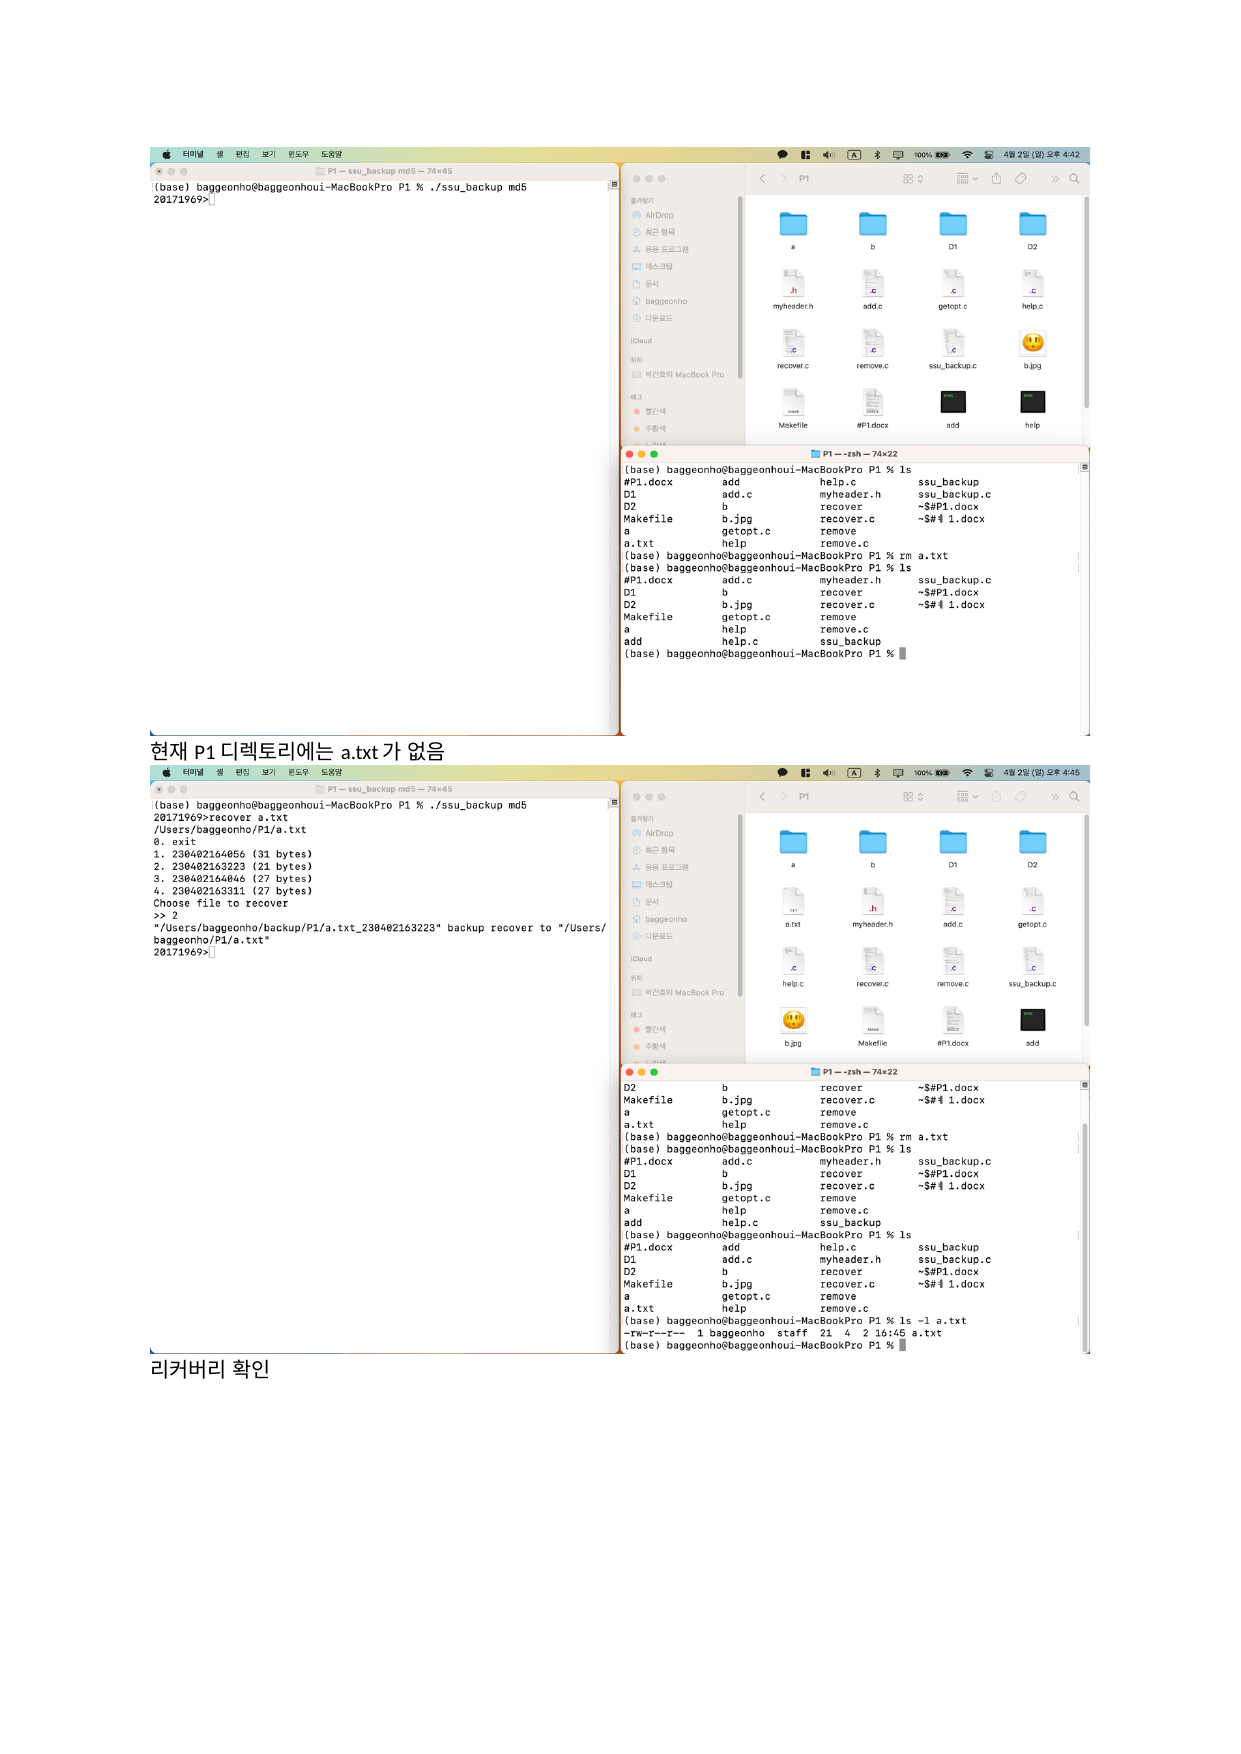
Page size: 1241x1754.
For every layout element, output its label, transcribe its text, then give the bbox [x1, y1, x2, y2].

picture [150, 147, 1091, 736]
picture [150, 765, 1091, 1354]
text 리커버리 확인 [150, 1354, 1090, 1383]
text 현재 P1디렉토리에는 a.txt가 없음 [150, 736, 1090, 765]
